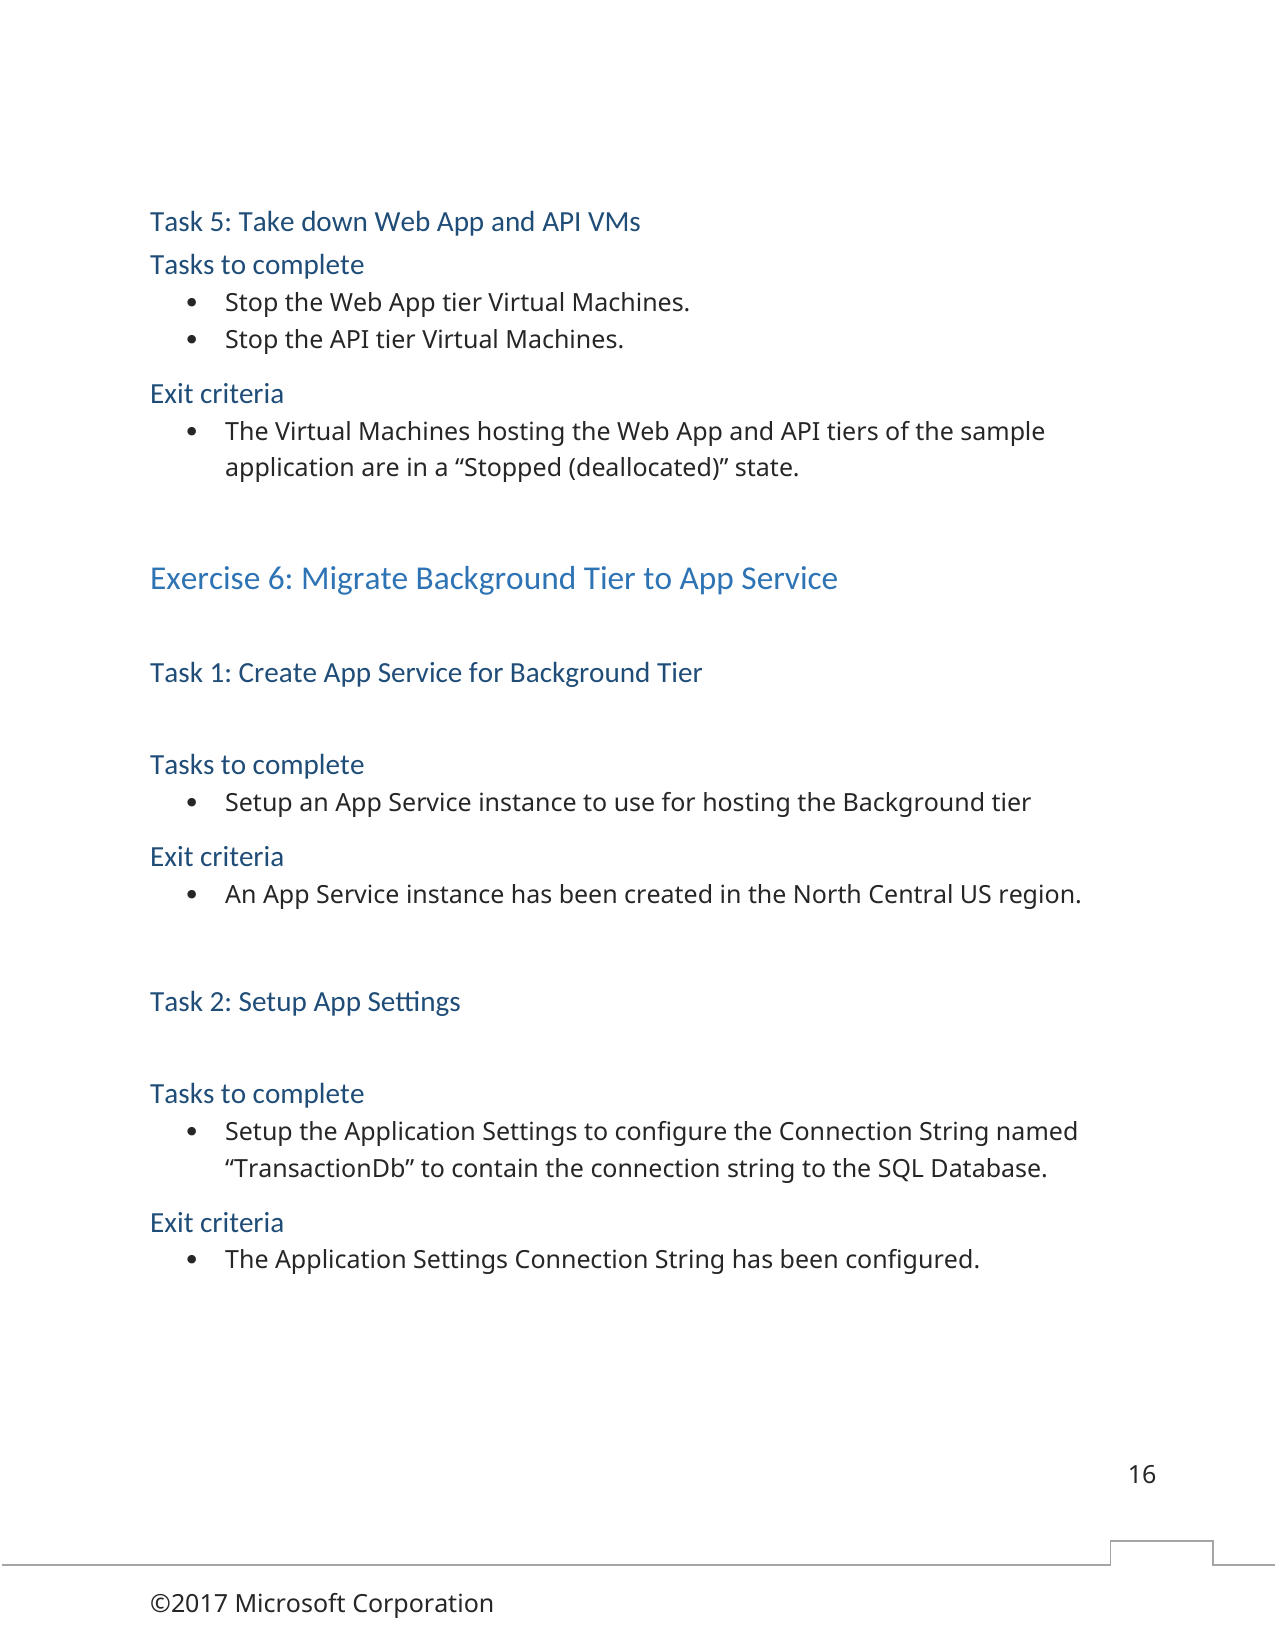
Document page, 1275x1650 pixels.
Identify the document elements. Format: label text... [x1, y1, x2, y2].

list Stop the Web App tier Virtual Machines. [187, 284, 1125, 318]
list The Application Settings Connection String has been configured. [187, 1242, 1125, 1276]
subtitle Exit criteria [150, 375, 1125, 410]
list An App Service instance has been created in the North Central US region. [187, 876, 1125, 910]
list Setup the Application Settings to configure the Connection String named “TransactionDb” to contain the connection string to the SQL Database. [187, 1113, 1125, 1184]
subtitle Exit criteria [150, 838, 1125, 873]
subtitle Task 1: Create App Service for Background Tier [150, 654, 1125, 690]
list Setup an App Service instance to use for hosting the Background tier [187, 784, 1125, 818]
list The Virtual Machines hosting the Web App and API tiers of the sample application are in a “Stopped (deallocated)” state. [187, 413, 1125, 484]
subtitle Tasks to complete [150, 1075, 1125, 1111]
subtitle Exercise 6: Migrate Background Tier to App Service [150, 557, 1125, 597]
subtitle Exit criteria [150, 1204, 1125, 1239]
list Stop the API tier Virtual Machines. [187, 321, 1125, 355]
subtitle Task 2: Setup App Settings [150, 983, 1125, 1019]
subtitle Tasks to complete [150, 746, 1125, 782]
subtitle Tasks to complete [150, 246, 1125, 282]
subtitle Task 5: Take down Web App and API VMs [150, 203, 1125, 239]
